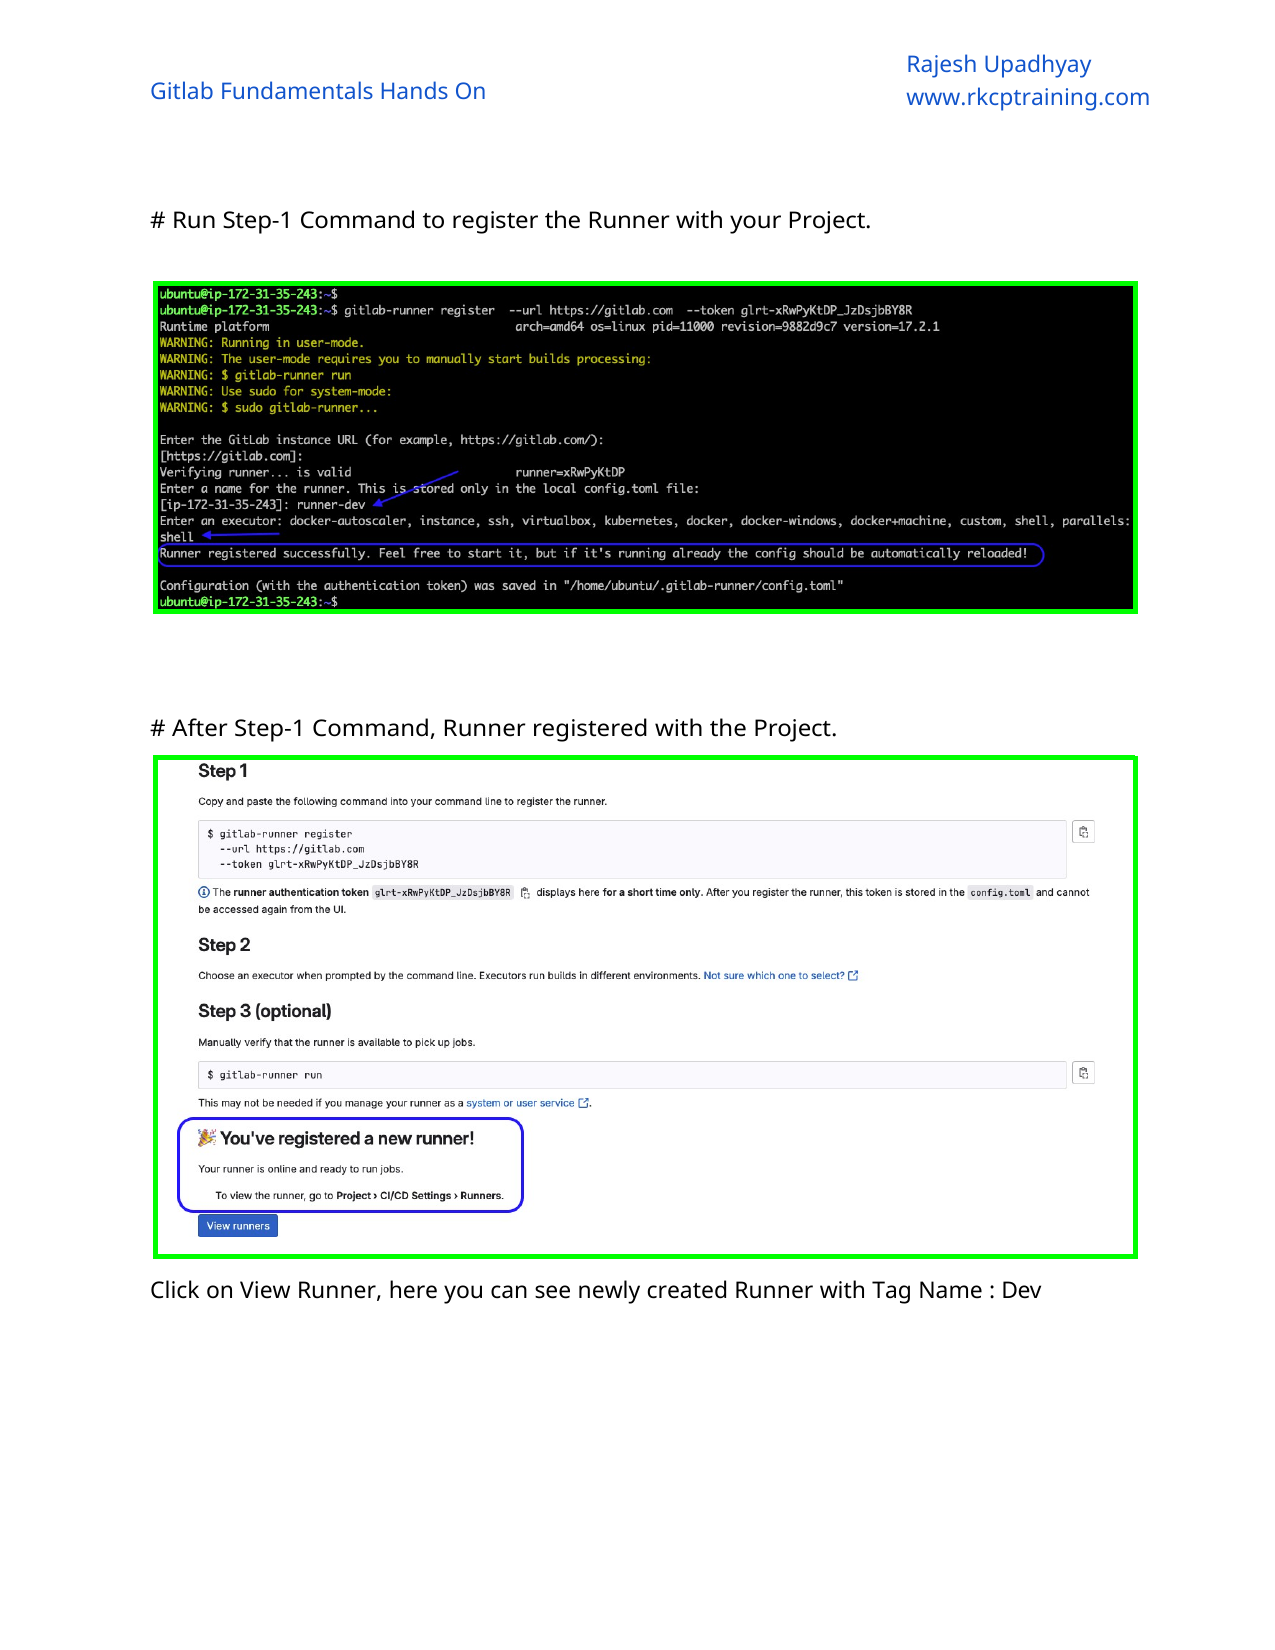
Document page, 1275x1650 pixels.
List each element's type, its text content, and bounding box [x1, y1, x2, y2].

text # Run Step-1 Command to register the Runner with your Project. [150, 204, 1162, 235]
text Click on View Runner, here you can see newly created Runner with Tag Name : Dev [150, 765, 1162, 1305]
text # After Step-1 Command, Runner registered with the Project. [150, 712, 1162, 743]
picture [158, 286, 1133, 609]
